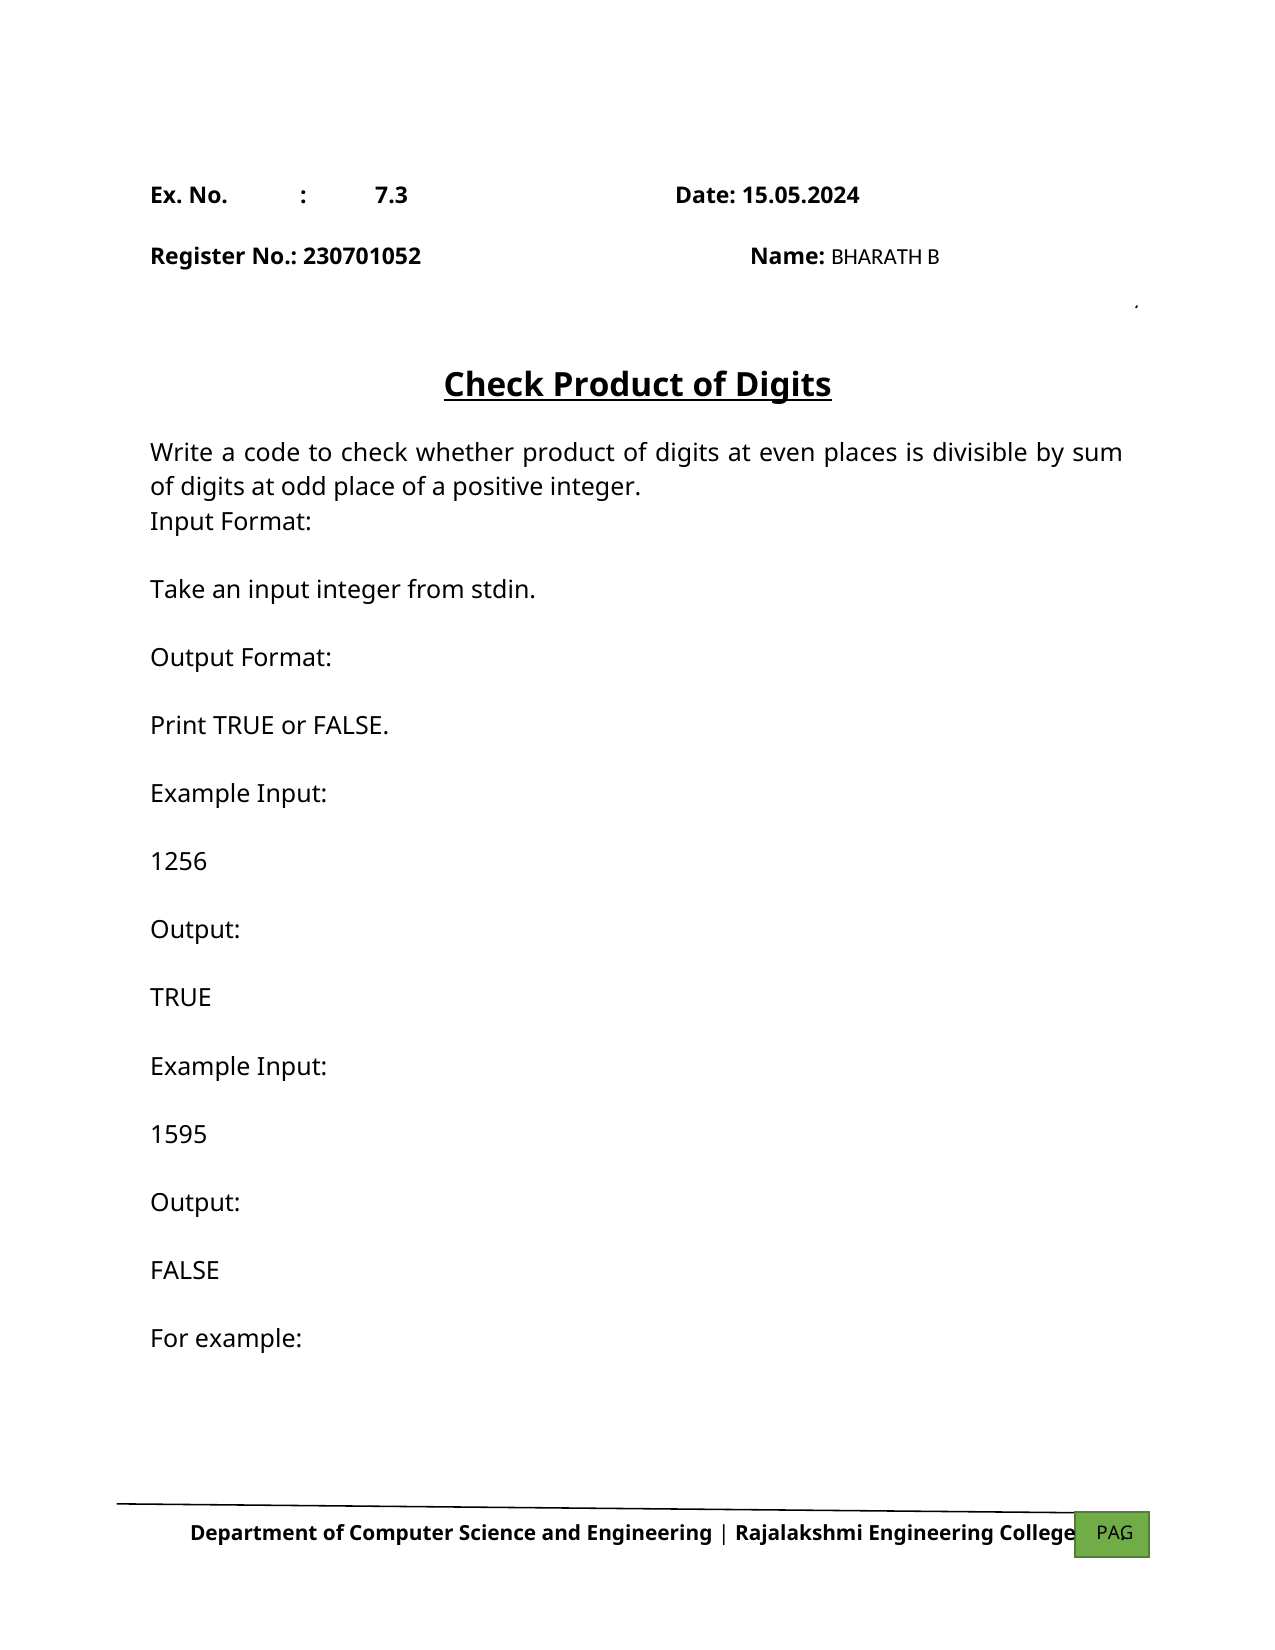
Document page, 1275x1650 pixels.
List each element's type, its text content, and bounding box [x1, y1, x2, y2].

text Print TRUE or FALSE. [150, 707, 1125, 742]
text Input Format: [150, 503, 1125, 537]
text Write a code to check whether product of digits at even places is divisible by sum of digits at odd place of a positive integer. [150, 435, 1125, 503]
text Output: [150, 912, 1125, 946]
text TRUE [150, 980, 1125, 1014]
text Example Input: [150, 776, 1125, 810]
text 1256 [150, 844, 1125, 878]
text Check Product of Digits [150, 360, 1125, 406]
text For example: [150, 1321, 1125, 1355]
text Output: [150, 1184, 1125, 1218]
text Example Input: [150, 1048, 1125, 1082]
text FALSE [150, 1252, 1125, 1287]
text Register No.: 230701052 Name: BHARATH B [150, 239, 1125, 271]
text Take an input integer from stdin. [150, 571, 1125, 605]
text Ex. No. : 7.3 Date: 15.05.2024 [150, 179, 1125, 210]
text Output Format: [150, 639, 1125, 673]
text 1595 [150, 1116, 1125, 1150]
